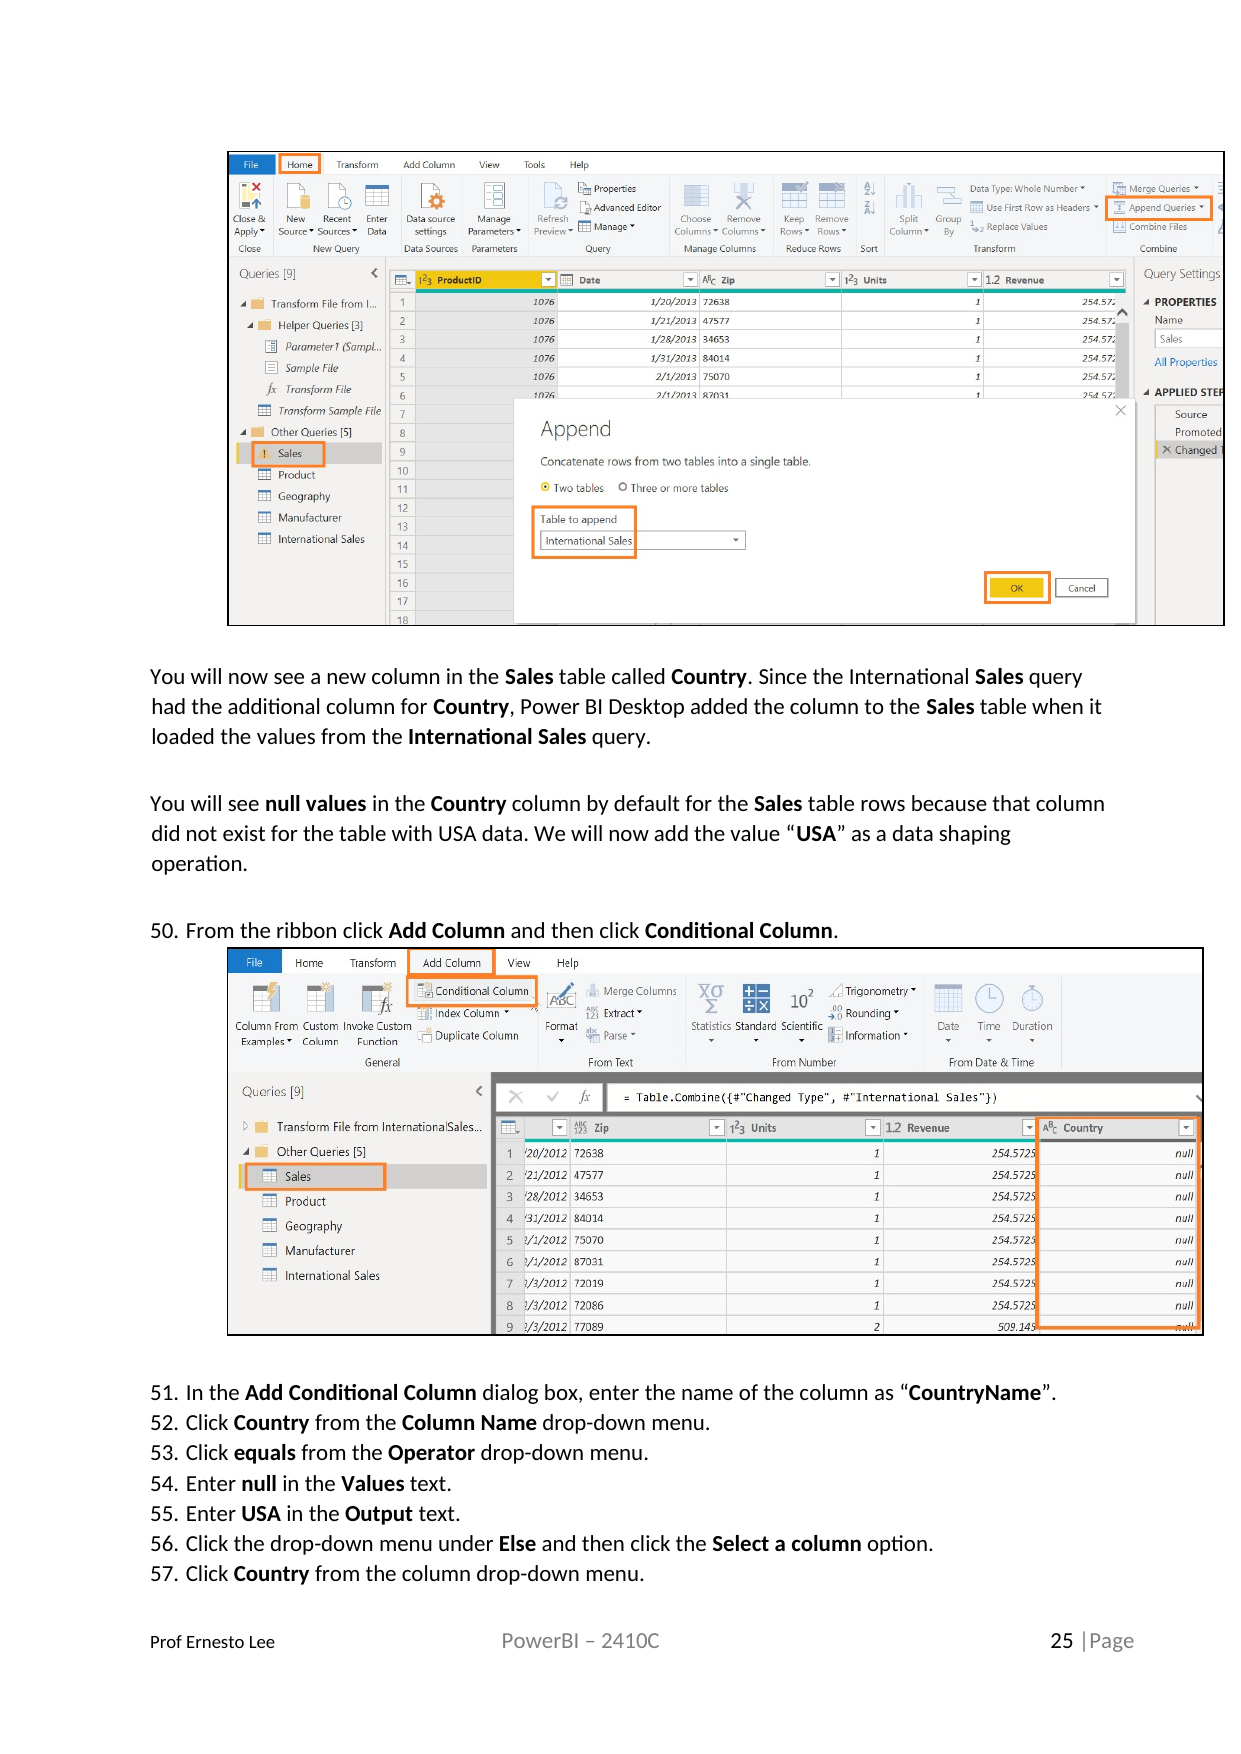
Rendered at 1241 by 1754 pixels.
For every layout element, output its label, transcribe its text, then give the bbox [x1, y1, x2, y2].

list Click Country from the column drop-down menu. [150, 1559, 1240, 1587]
list Click equals from the Operator drop-down menu. [150, 1438, 1240, 1467]
list Enter null in the Values text. [150, 1469, 1240, 1497]
list From the ribbon click Add Column and then click Conditional Column. [150, 916, 1240, 944]
list In the Add Conditional Column dialog box, enter the name of the column as “CountryName”. [150, 1378, 1240, 1406]
text You will now see a new column in the Sales table called Country. Since the International Sales query had the additional column for Country, Power BI Desktop added the column to the Sales table when it loaded the values from the International Sales query. [150, 662, 1104, 750]
list Click Country from the Column Name drop-down menu. [150, 1408, 1240, 1436]
picture [228, 949, 1202, 1334]
text You will see null values in the Country column by default for the Sales table rows because that column did not exist for the table with USA data. We will now add the value “USA” as a data shaping operation. [150, 789, 1107, 877]
list Click the drop-down menu under Else and then click the Select a column option. [150, 1529, 1240, 1557]
list Enter USA in the Output text. [150, 1499, 1240, 1527]
picture [229, 153, 1223, 625]
